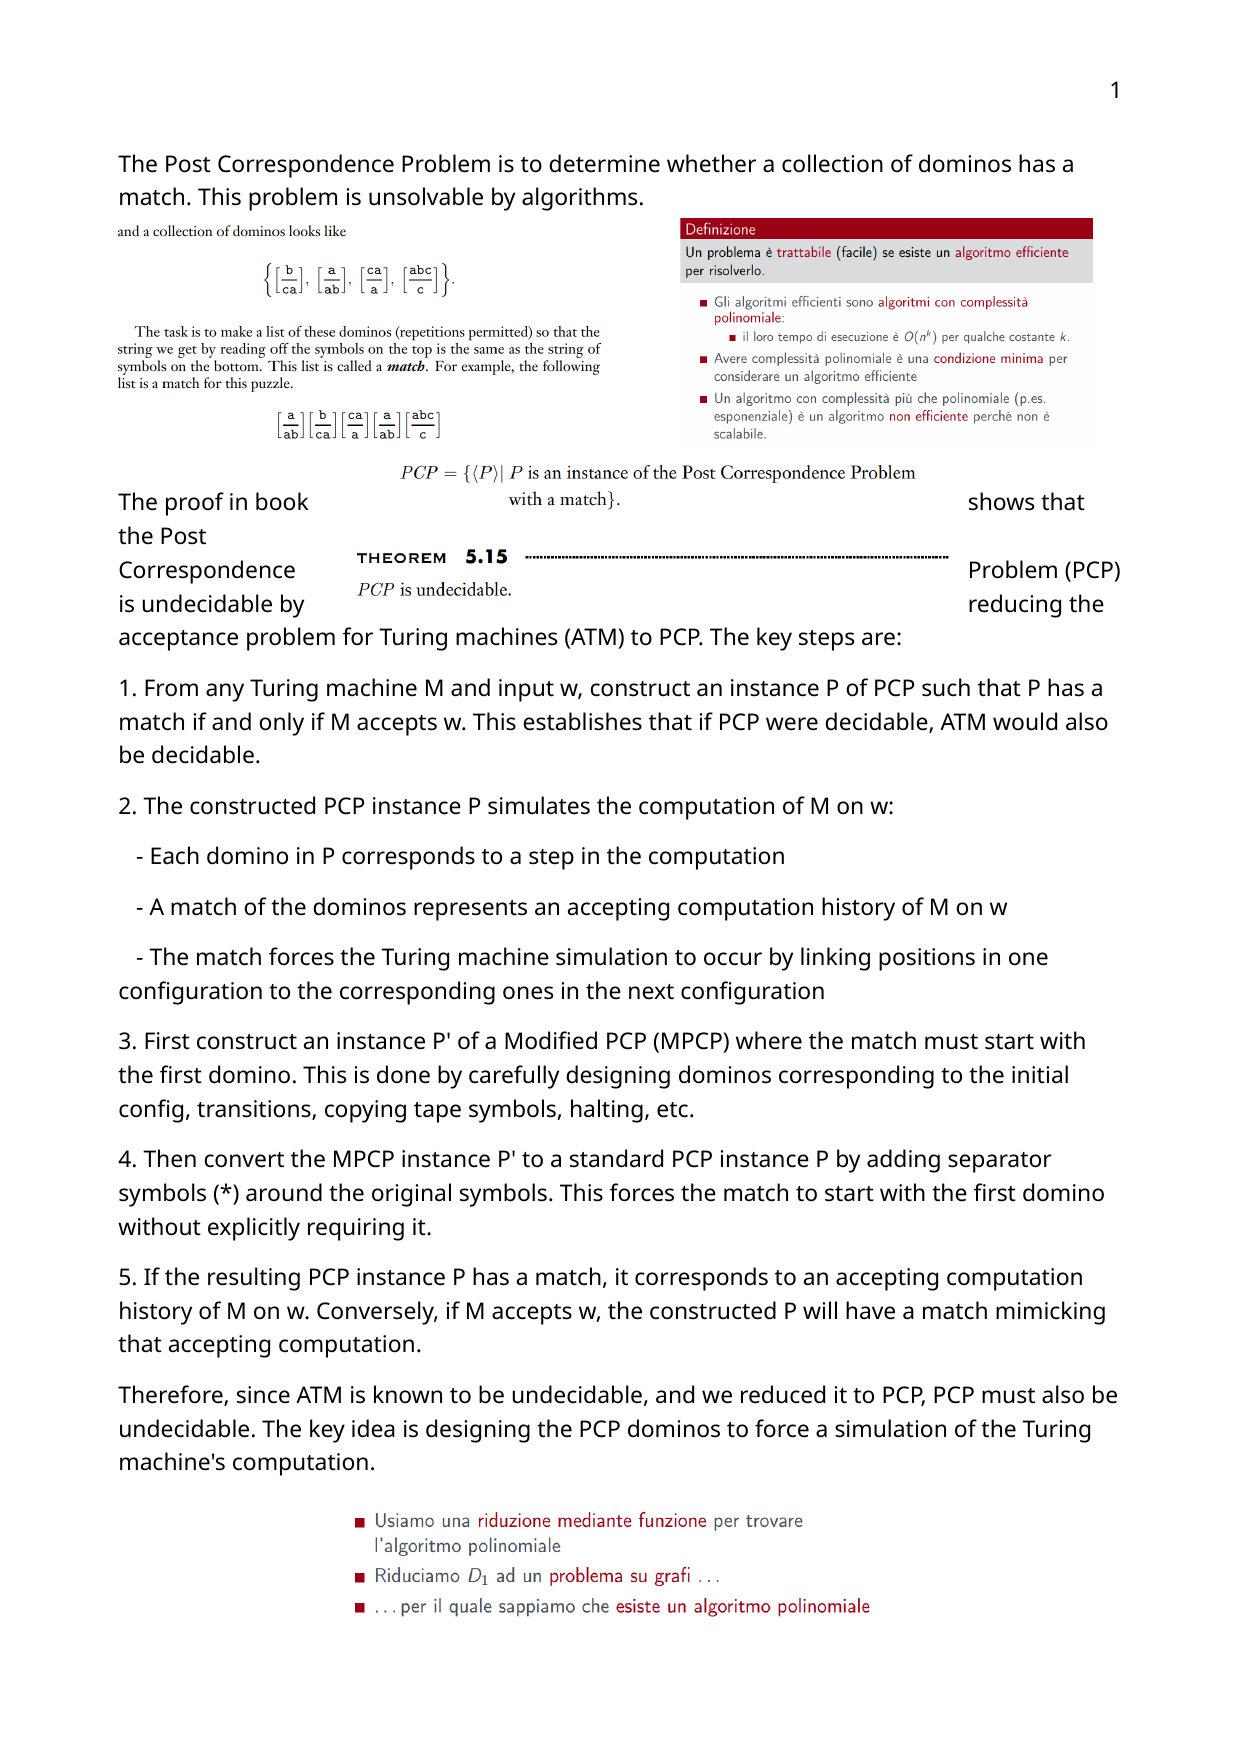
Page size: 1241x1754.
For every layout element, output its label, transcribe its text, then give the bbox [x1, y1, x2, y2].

picture [109, 216, 606, 446]
text - The match forces the Turing machine simulation to occur by linking positions in one configuration to the corresponding ones in the next configuration [118, 941, 1122, 1006]
text - A match of the dominos represents an accepting computation history of M on w [118, 891, 1122, 922]
picture [353, 1506, 894, 1628]
text - Each domino in P corresponds to a step in the computation [118, 840, 1122, 871]
picture [678, 217, 1095, 446]
text 4. Then convert the MPCP instance P' to a standard PCP instance P by adding separator symbols (*) around the original symbols. This forces the match to start with the first domino without explicitly requiring it. [118, 1143, 1122, 1242]
text 3. First construct an instance P' of a Modified PCP (MPCP) where the match must start with the first domino. This is done by carefully designing dominos corresponding to the initial config, transitions, copying tape symbols, halting, etc. [118, 1025, 1122, 1124]
text 5. If the resulting PCP instance P has a match, it corresponds to an accepting computation history of M on w. Conversely, if M accepts w, the constructed P will have a match mimicking that accepting computation. [118, 1261, 1122, 1360]
picture [353, 457, 949, 607]
text 1. From any Turing machine M and input w, construct an instance P of PCP such that P has a match if and only if M accepts w. This establishes that if PCP were decidable, ATM would also be decidable. [118, 672, 1122, 771]
text 2. The constructed PCP instance P simulates the computation of M on w: [118, 790, 1122, 821]
text The Post Correspondence Problem is to determine whether a collection of dominos has a match. This problem is unsolvable by algorithms. [118, 148, 1122, 213]
text Therefore, since ATM is known to be undecidable, and we reduced it to PCP, PCP must also be undecidable. The key idea is designing the PCP dominos to force a simulation of the Turing machine's computation. [118, 1379, 1122, 1478]
